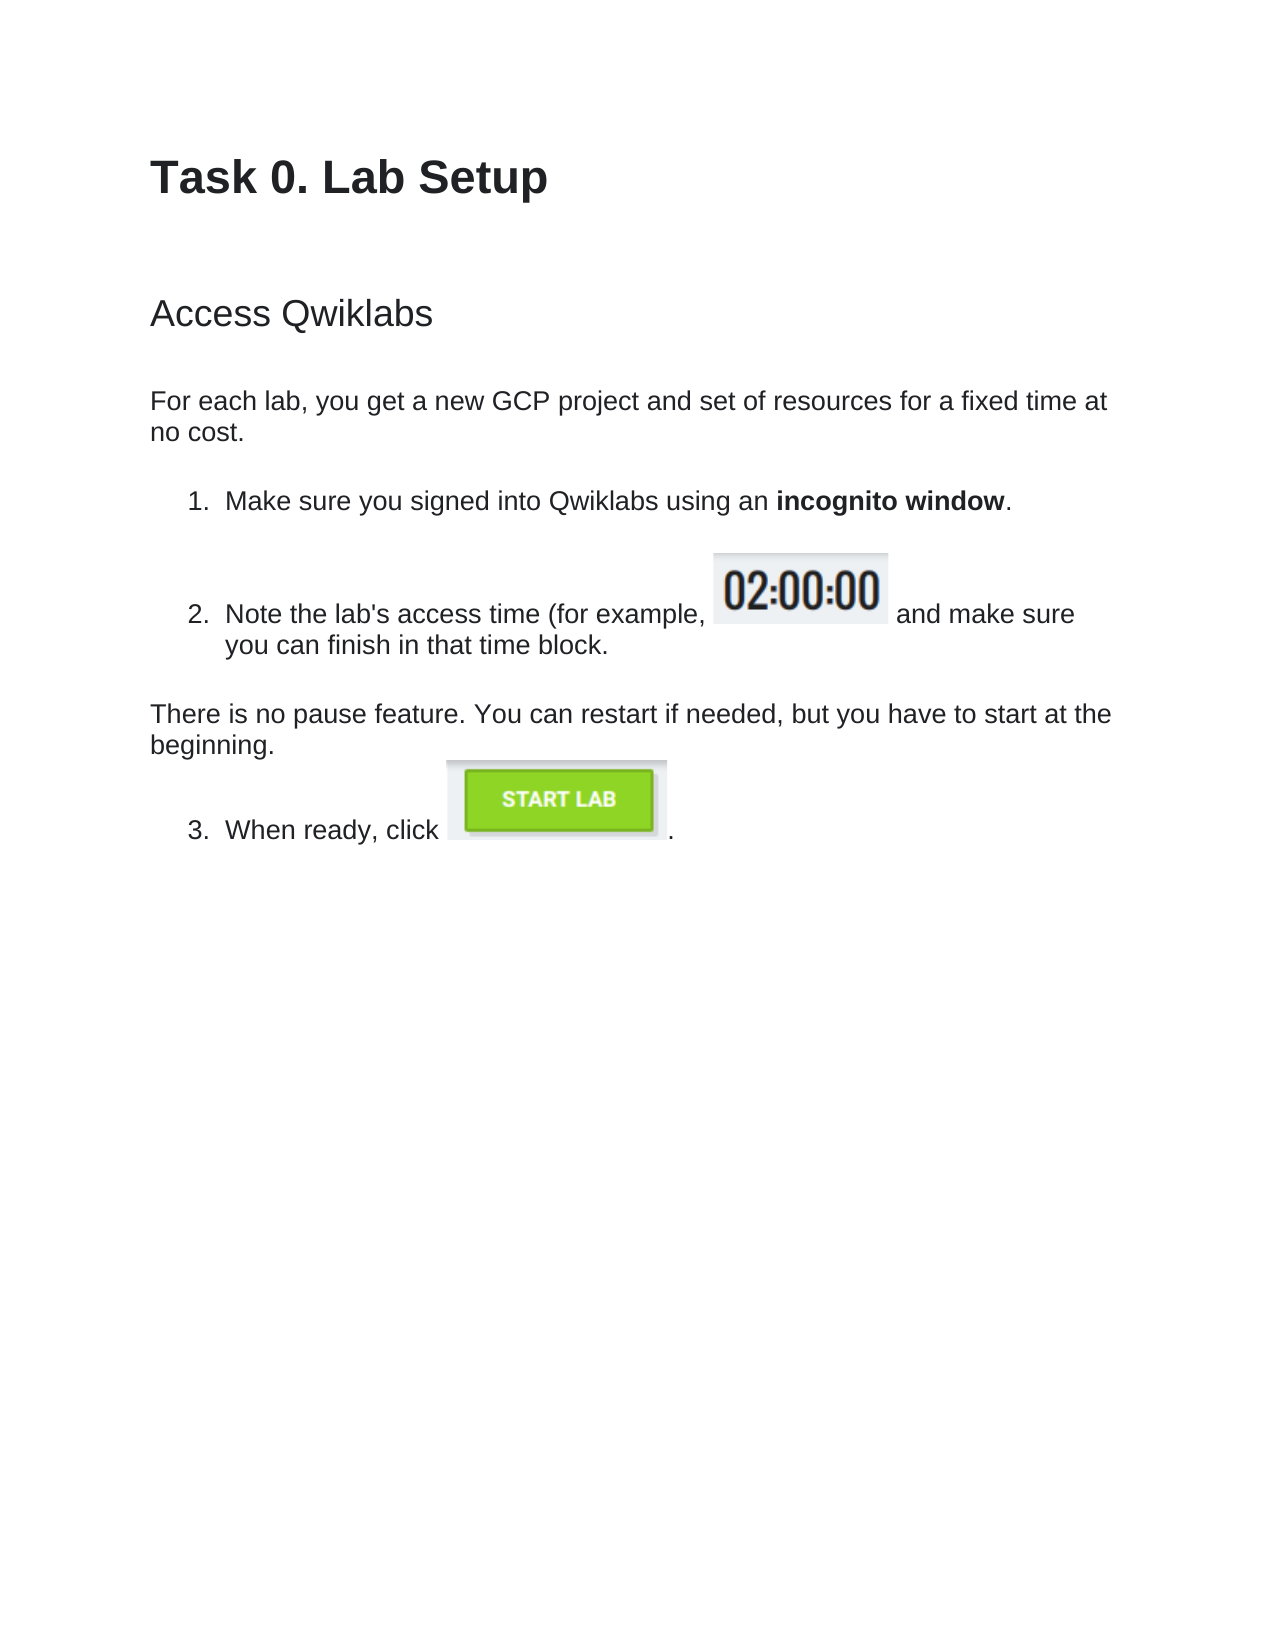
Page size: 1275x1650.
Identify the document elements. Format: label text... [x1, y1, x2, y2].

text For each lab, you get a new GCP project and set of resources for a fixed time at no cost. [150, 384, 1125, 447]
text Access Qwiklabs [150, 291, 1125, 334]
list Note the lab's access time (for example, and make sure you can finish in that time block. [187, 553, 1125, 660]
text There is no pause feature. You can restart if needed, but you have to start at the beginning. [150, 698, 1125, 760]
text Task 0. Lab Setup [150, 150, 1125, 204]
picture [446, 760, 668, 840]
list Make sure you signed into Qwiklabs using an incognito window. [187, 484, 1125, 516]
picture [713, 553, 889, 624]
list When ready, click . [187, 760, 1125, 845]
